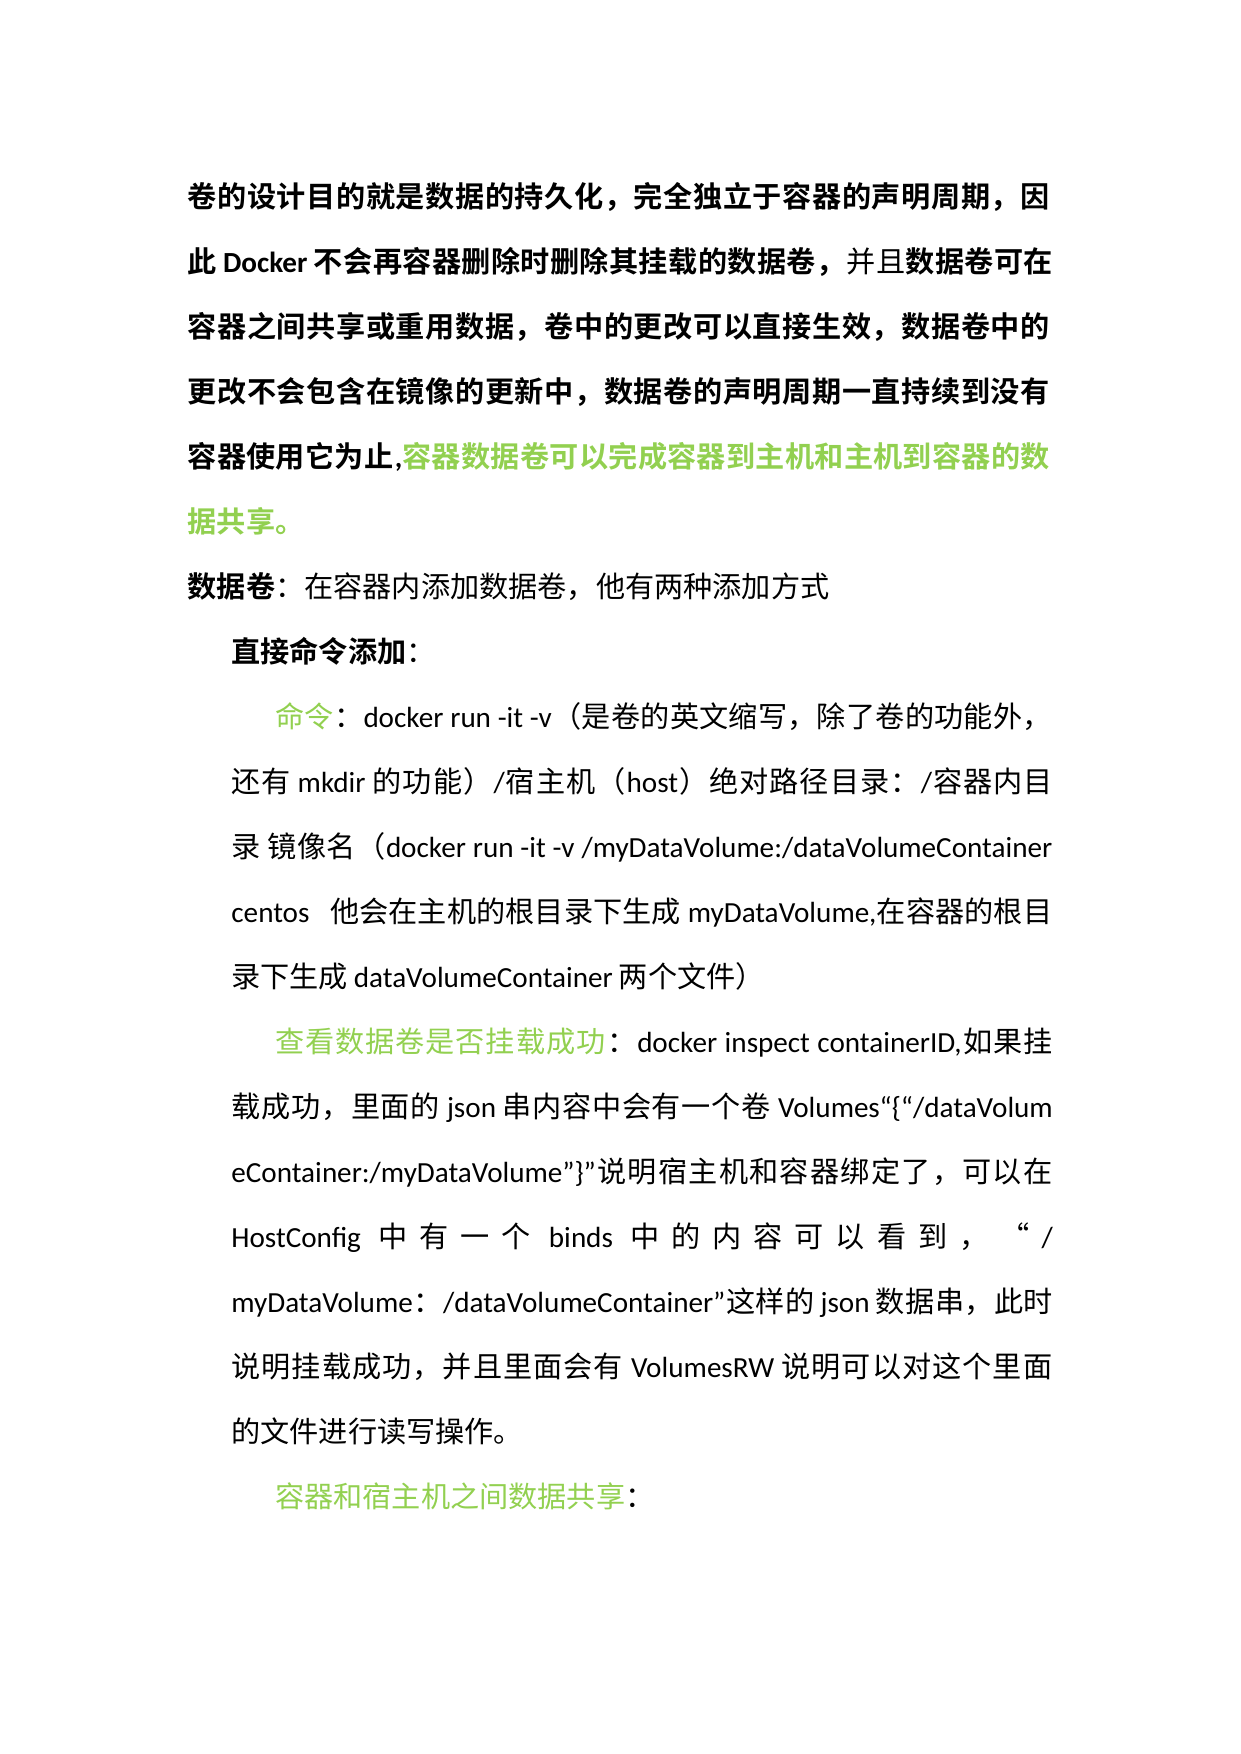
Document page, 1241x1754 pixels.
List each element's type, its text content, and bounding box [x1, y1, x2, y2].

list 容器和宿主机之间数据共享： [231, 1462, 1053, 1527]
list 卷的设计目的就是数据的持久化，完全独立于容器的声明周期，因此Docker不会再容器删除时删除其挂载的数据卷，并且数据卷可在容器之间共享或重用数据，卷中的更改可以直接生效，数据卷中的更改不会包含在镜像的更新中，数据卷的声明周期一直持续到没有容器使用它为止,容器数据卷可以完成容器到主机和主机到容器的数据共享。 [187, 162, 1053, 552]
list 命令：docker run -it -v（是卷的英文缩写，除了卷的功能外，还有mkdir的功能）/宿主机（host）绝对路径目录：/容器内目录 镜像名（docker run -it -v /myDataVolume:/dataVolumeContainer centos 他会在主机的根目录下生成myDataVolume,在容器的根目录下生成dataVolumeContainer两个文件） [231, 682, 1053, 1007]
list 直接命令添加： [187, 617, 1053, 682]
list 查看数据卷是否挂载成功：docker inspect containerID,如果挂载成功，里面的json串内容中会有一个卷Volumes“{“/dataVolumeContainer:/myDataVolume”}”说明宿主机和容器绑定了，可以在HostConfig中有一个binds中的内容可以看到，“/myDataVolume：/dataVolumeContainer”这样的json数据串，此时说明挂载成功，并且里面会有VolumesRW说明可以对这个里面的文件进行读写操作。 [231, 1007, 1053, 1462]
list 数据卷：在容器内添加数据卷，他有两种添加方式 [187, 552, 1053, 617]
